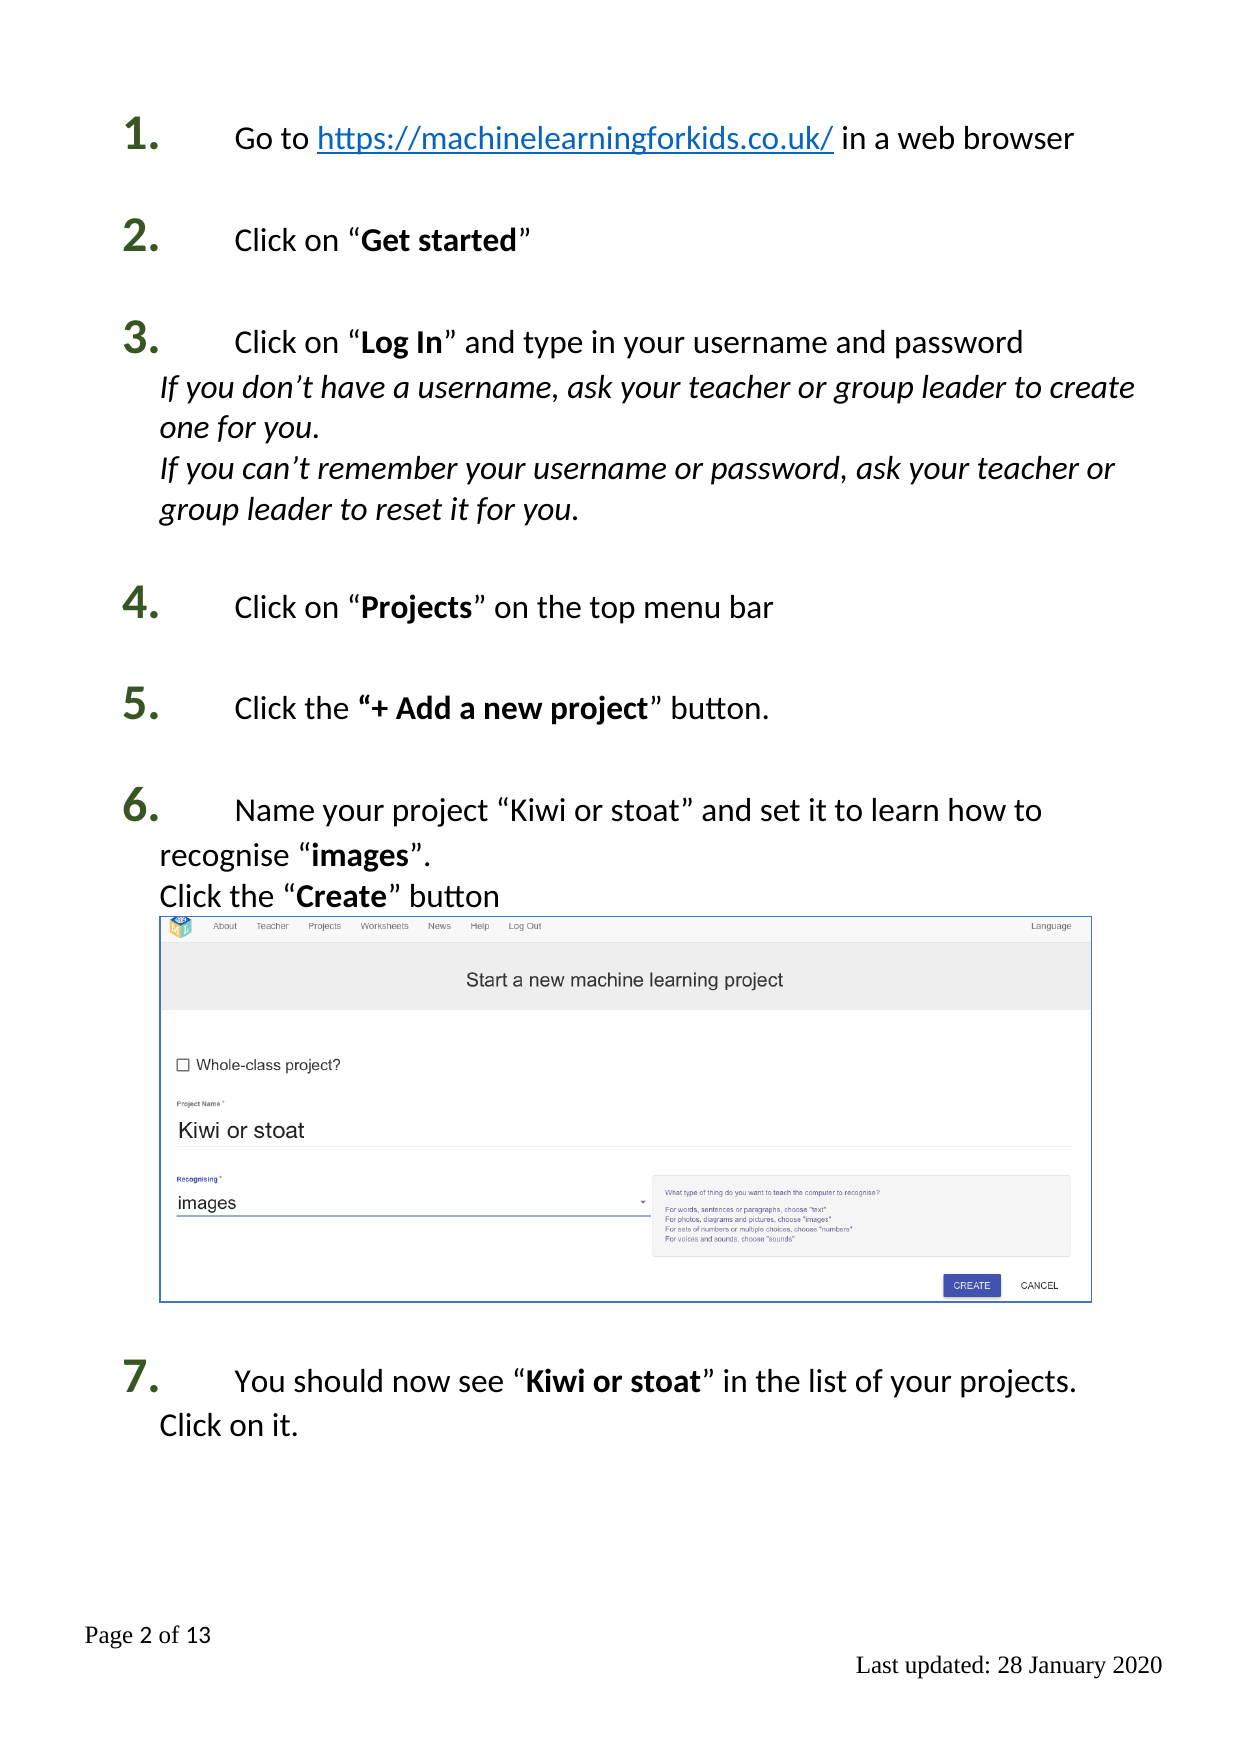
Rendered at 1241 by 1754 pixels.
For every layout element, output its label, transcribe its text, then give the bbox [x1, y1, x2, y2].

list Click on “Projects” on the top menu bar [122, 569, 1163, 631]
list Go to https://machinelearningforkids.co.uk/ in a web browser [122, 101, 1163, 162]
list Click the “+ Add a new project” button. [122, 671, 1163, 732]
list Click on “Get started” [122, 203, 1163, 264]
list Click on “Log In” and type in your username and password If you don’t have a username, ask your teacher or group leader to create one for you. If you can’t remember your username or password, ask your teacher or group leader to reset it for you. [122, 305, 1163, 529]
picture [161, 917, 1091, 1301]
list You should now see “Kiwi or stoat” in the list of your projects. Click on it. [122, 1343, 1163, 1476]
